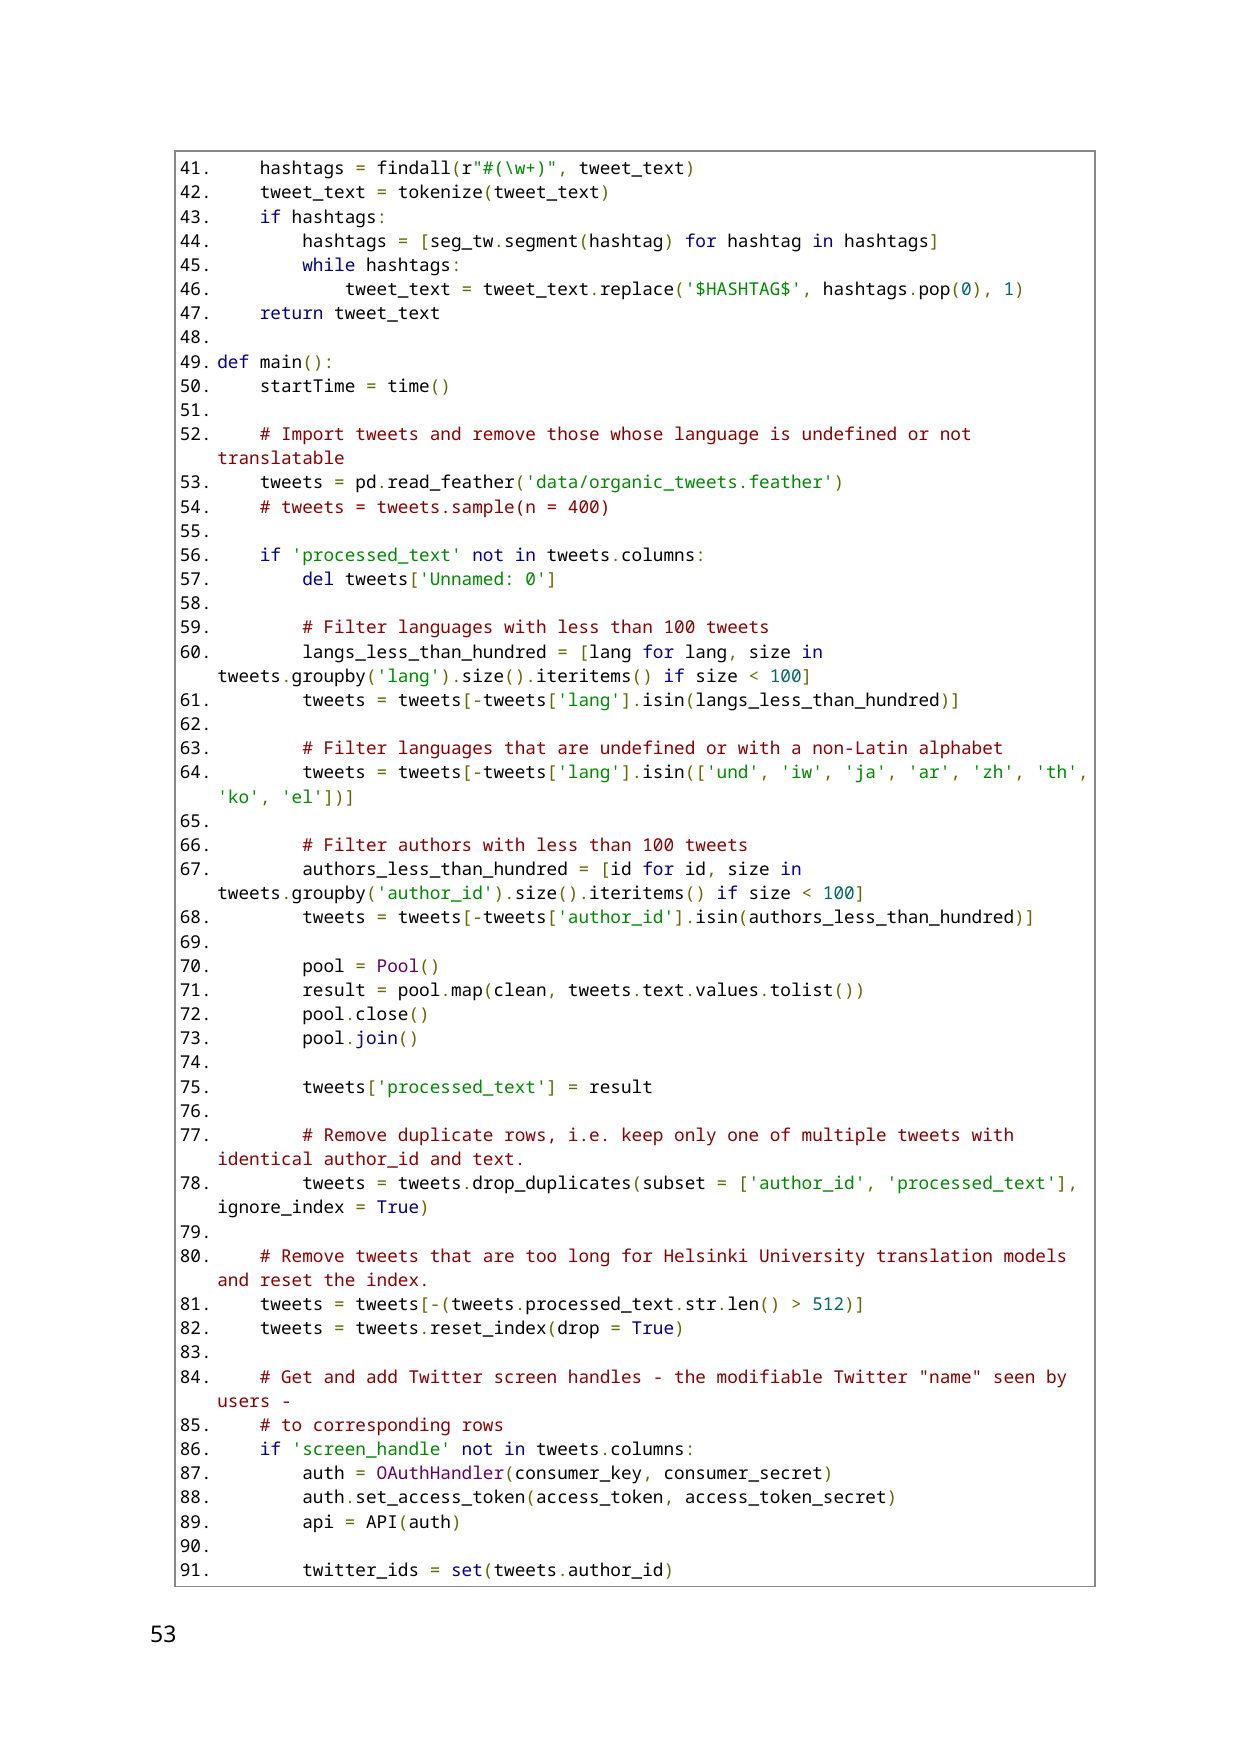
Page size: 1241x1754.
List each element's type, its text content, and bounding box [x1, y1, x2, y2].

list hashtags = findall(r"#(\w+)", tweet_text) [176, 152, 1094, 174]
list tweets = tweets[-(tweets.processed_text.str.len() > 512)] [176, 1286, 1094, 1310]
list result = pool.map(clean, tweets.text.values.tolist()) [176, 972, 1094, 996]
list langs_less_than_hundred = [lang for lang, size in tweets.groupby('lang').size().iteritems() if size < 100] [176, 633, 1094, 682]
list return tweet_text [176, 295, 1094, 325]
list twitter_ids = set(tweets.author_id) [176, 1552, 1094, 1586]
list tweets = pd.read_feather('data/organic_tweets.feather') [176, 464, 1094, 488]
list # to corresponding rows [176, 1407, 1094, 1431]
list pool.close() [176, 996, 1094, 1020]
list # Filter authors with less than 100 tweets [176, 827, 1094, 851]
list hashtags = [seg_tw.segment(hashtag) for hashtag in hashtags] [176, 222, 1094, 247]
list if 'screen_handle' not in tweets.columns: [176, 1431, 1094, 1455]
list # Remove duplicate rows, i.e. keep only one of multiple tweets with identical author_id and text. [176, 1117, 1094, 1165]
list tweets['processed_text'] = result [176, 1068, 1094, 1098]
list def main(): [176, 343, 1094, 367]
list if hashtags: [176, 198, 1094, 222]
list # Filter languages with less than 100 tweets [176, 609, 1094, 633]
list while hashtags: [176, 247, 1094, 271]
list # Remove tweets that are too long for Helsinki University translation models and reset the index. [176, 1237, 1094, 1286]
list tweets = tweets[-tweets['lang'].isin(langs_less_than_hundred)] [176, 682, 1094, 712]
list # Import tweets and remove those whose language is undefined or not translatable [176, 416, 1094, 464]
list auth = OAuthHandler(consumer_key, consumer_secret) [176, 1455, 1094, 1479]
list api = API(auth) [176, 1503, 1094, 1533]
list tweets = tweets.drop_duplicates(subset = ['author_id', 'processed_text'], ignore_index = True) [176, 1165, 1094, 1219]
list authors_less_than_hundred = [id for id, size in tweets.groupby('author_id').size().iteritems() if size < 100] [176, 851, 1094, 899]
list pool.join() [176, 1020, 1094, 1050]
list # Filter languages that are undefined or with a non-Latin alphabet [176, 730, 1094, 754]
list # tweets = tweets.sample(n = 400) [176, 488, 1094, 518]
list pool = Pool() [176, 947, 1094, 972]
list tweet_text = tokenize(tweet_text) [176, 174, 1094, 198]
list auth.set_access_token(access_token, access_token_secret) [176, 1479, 1094, 1503]
list tweets = tweets[-tweets['lang'].isin(['und', 'iw', 'ja', 'ar', 'zh', 'th', 'ko', 'el'])] [176, 754, 1094, 808]
list del tweets['Unnamed: 0'] [176, 561, 1094, 591]
list tweets = tweets[-tweets['author_id'].isin(authors_less_than_hundred)] [176, 899, 1094, 929]
list if 'processed_text' not in tweets.columns: [176, 537, 1094, 561]
list startTime = time() [176, 367, 1094, 397]
list # Get and add Twitter screen handles - the modifiable Twitter "name" seen by users - [176, 1358, 1094, 1407]
list tweets = tweets.reset_index(drop = True) [176, 1310, 1094, 1340]
list tweet_text = tweet_text.replace('$HASHTAG$', hashtags.pop(0), 1) [176, 271, 1094, 295]
